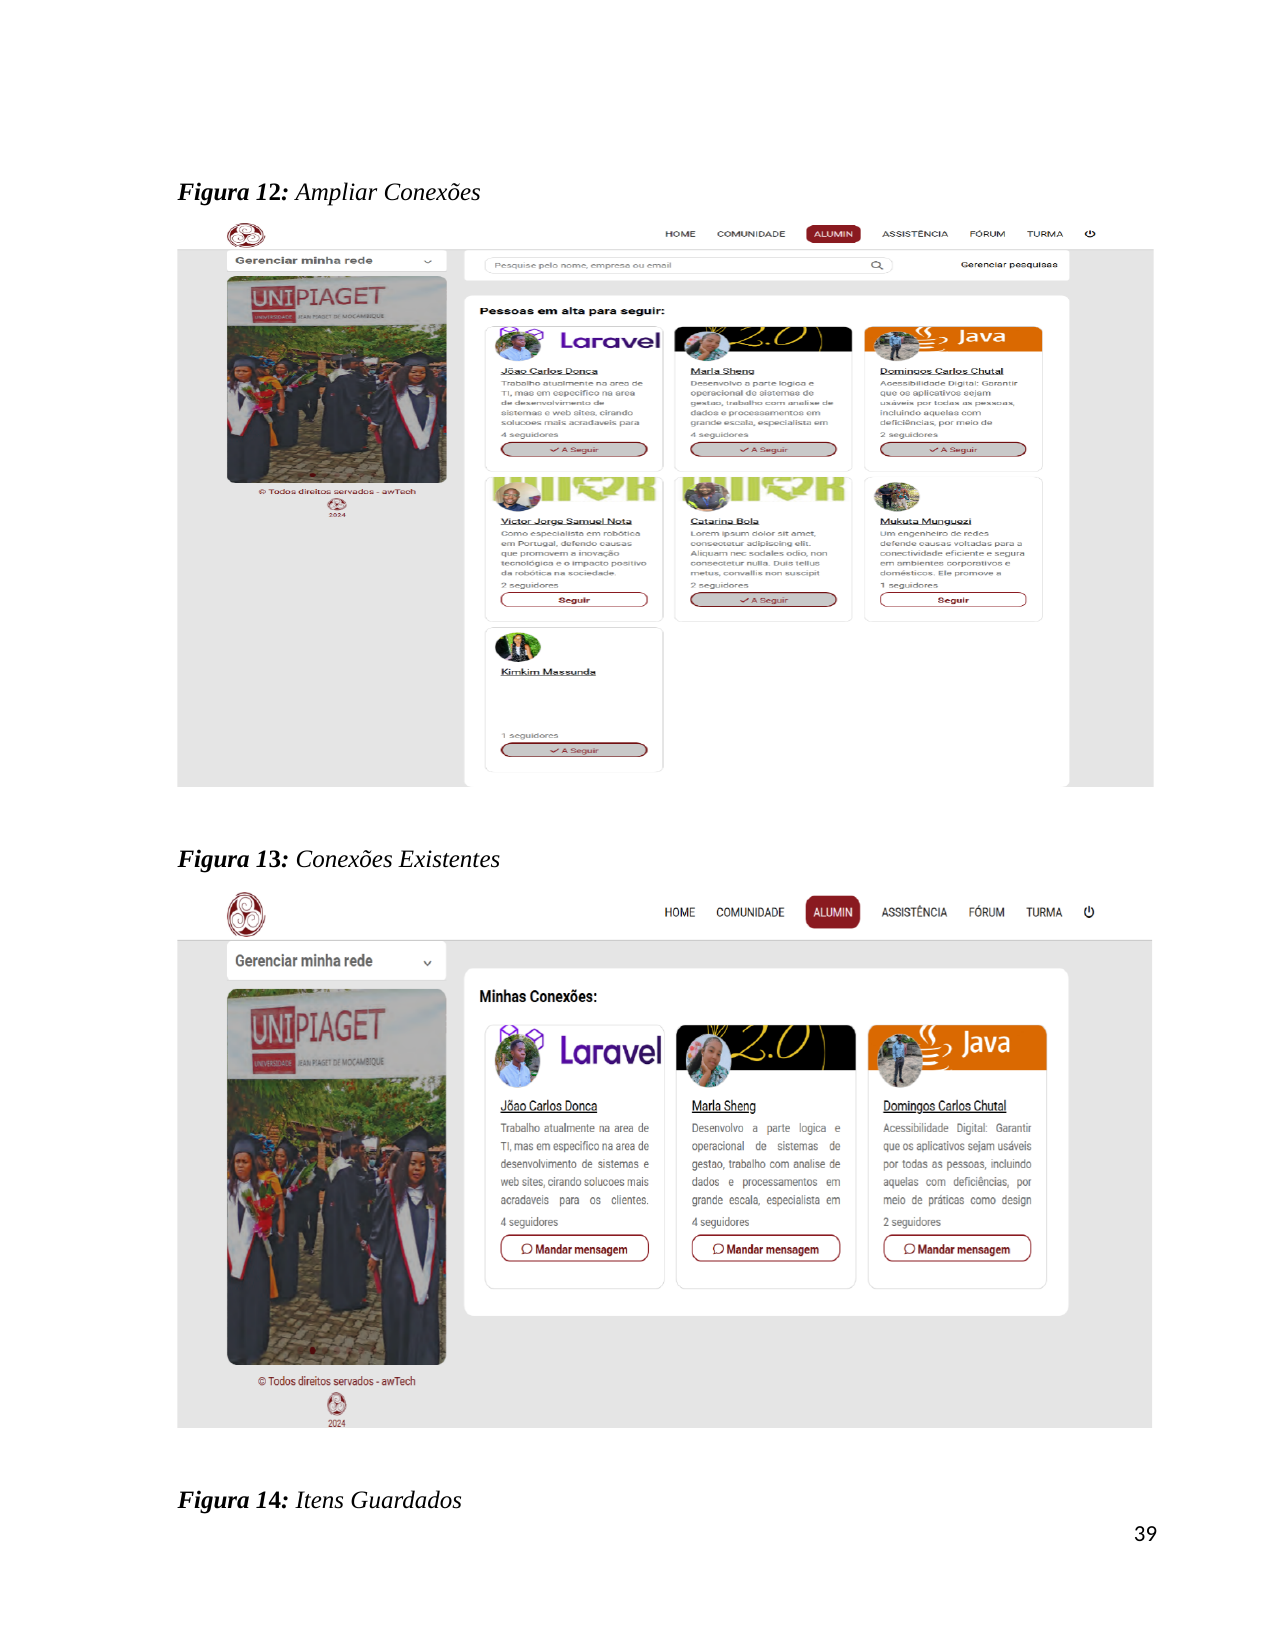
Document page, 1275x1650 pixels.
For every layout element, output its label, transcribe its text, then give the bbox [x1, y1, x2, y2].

text Figura 13: Conexões Existentes [177, 844, 1157, 873]
picture [177, 220, 1154, 787]
text Figura 14: Itens Guardados [177, 1485, 1157, 1514]
picture [177, 887, 1153, 1428]
text Figura 12: Ampliar Conexões [177, 177, 1157, 206]
